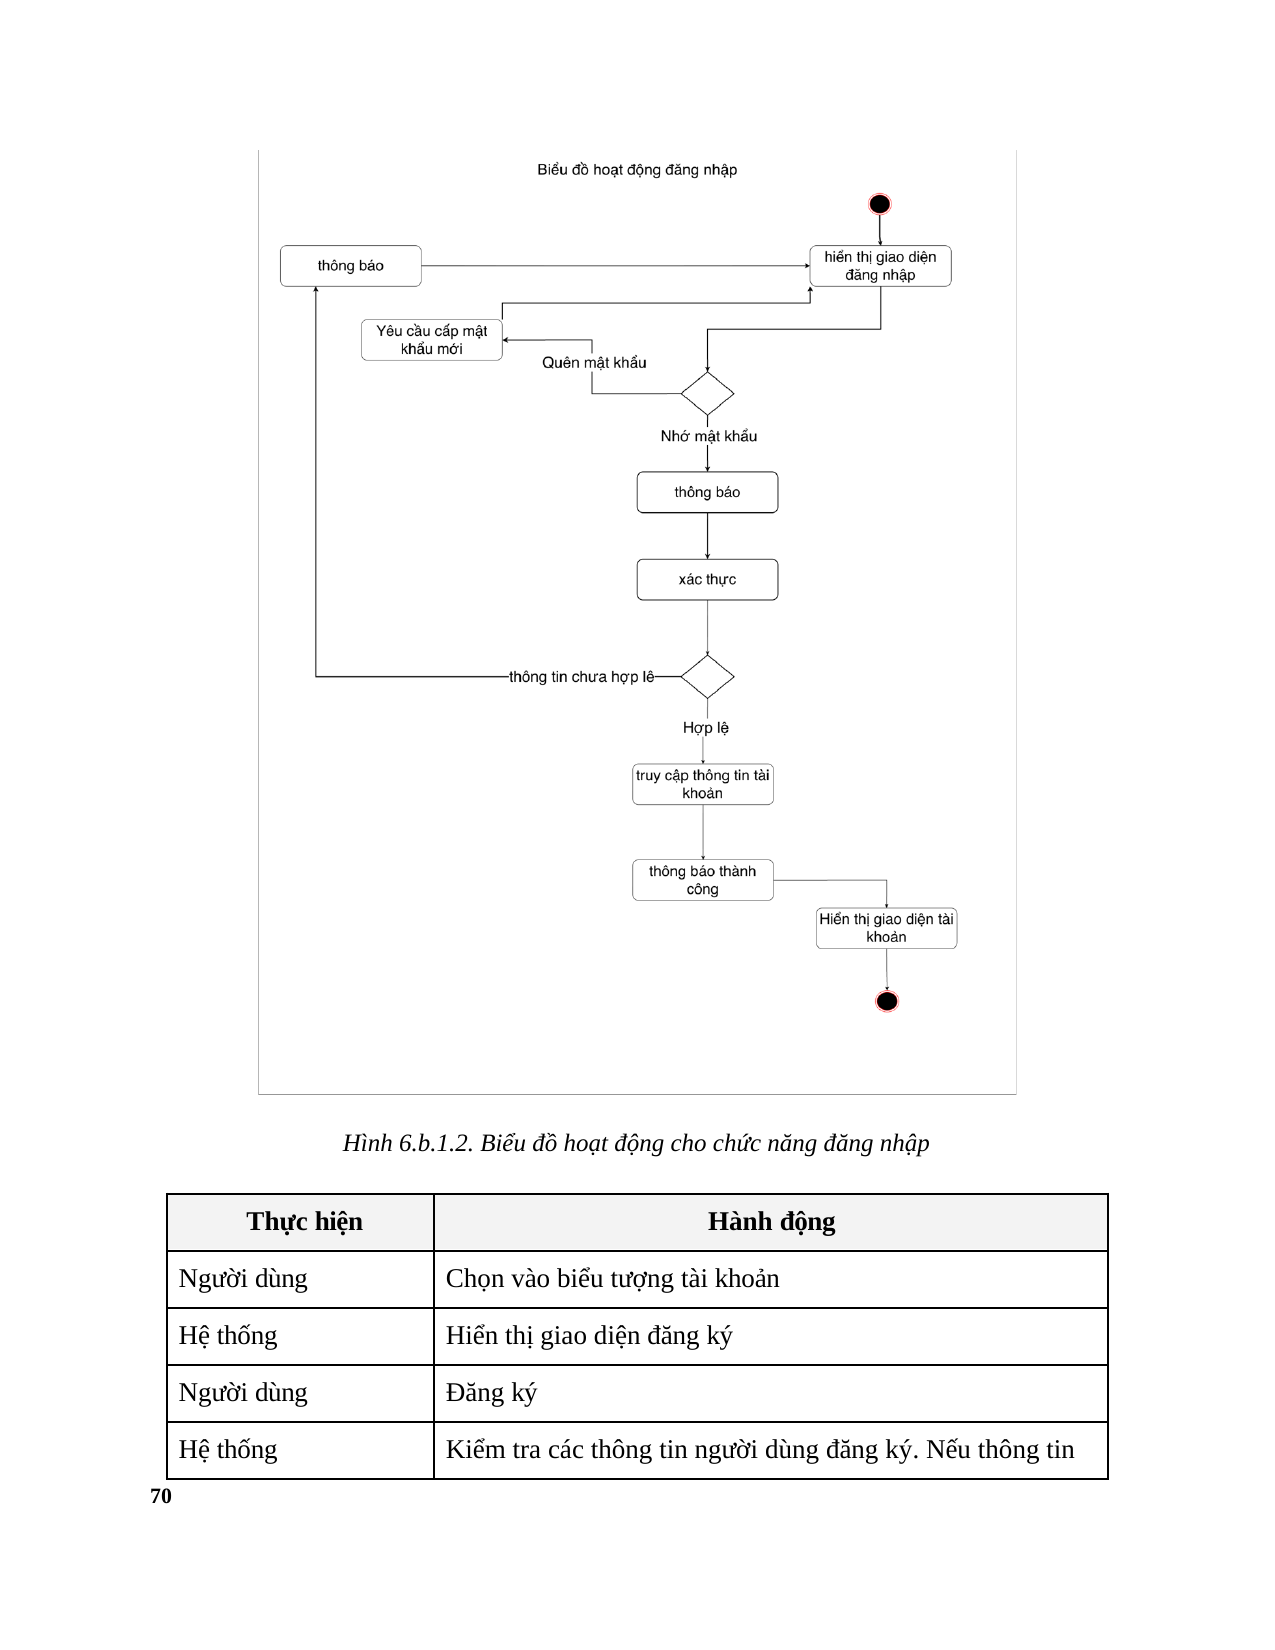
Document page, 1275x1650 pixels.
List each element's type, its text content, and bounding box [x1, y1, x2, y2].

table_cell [435, 1423, 1107, 1477]
table_cell Hiển thị giao diện đăng ký [435, 1309, 1107, 1363]
text Hình 6.b.1.2. Biểu đồ hoạt động cho chức năng đăng nhập [150, 1128, 1125, 1157]
picture [258, 150, 1017, 1095]
table_cell Đăng ký [435, 1366, 1107, 1421]
table_cell Người dùng [168, 1252, 433, 1307]
table_cell Người dùng [168, 1366, 433, 1421]
table_cell Chọn vào biểu tượng tài khoản [435, 1252, 1107, 1307]
table_cell Hệ thống [168, 1423, 433, 1477]
table_cell Hệ thống [168, 1309, 433, 1363]
table_header Hành động [435, 1195, 1107, 1249]
table_header Thực hiện [168, 1195, 433, 1249]
